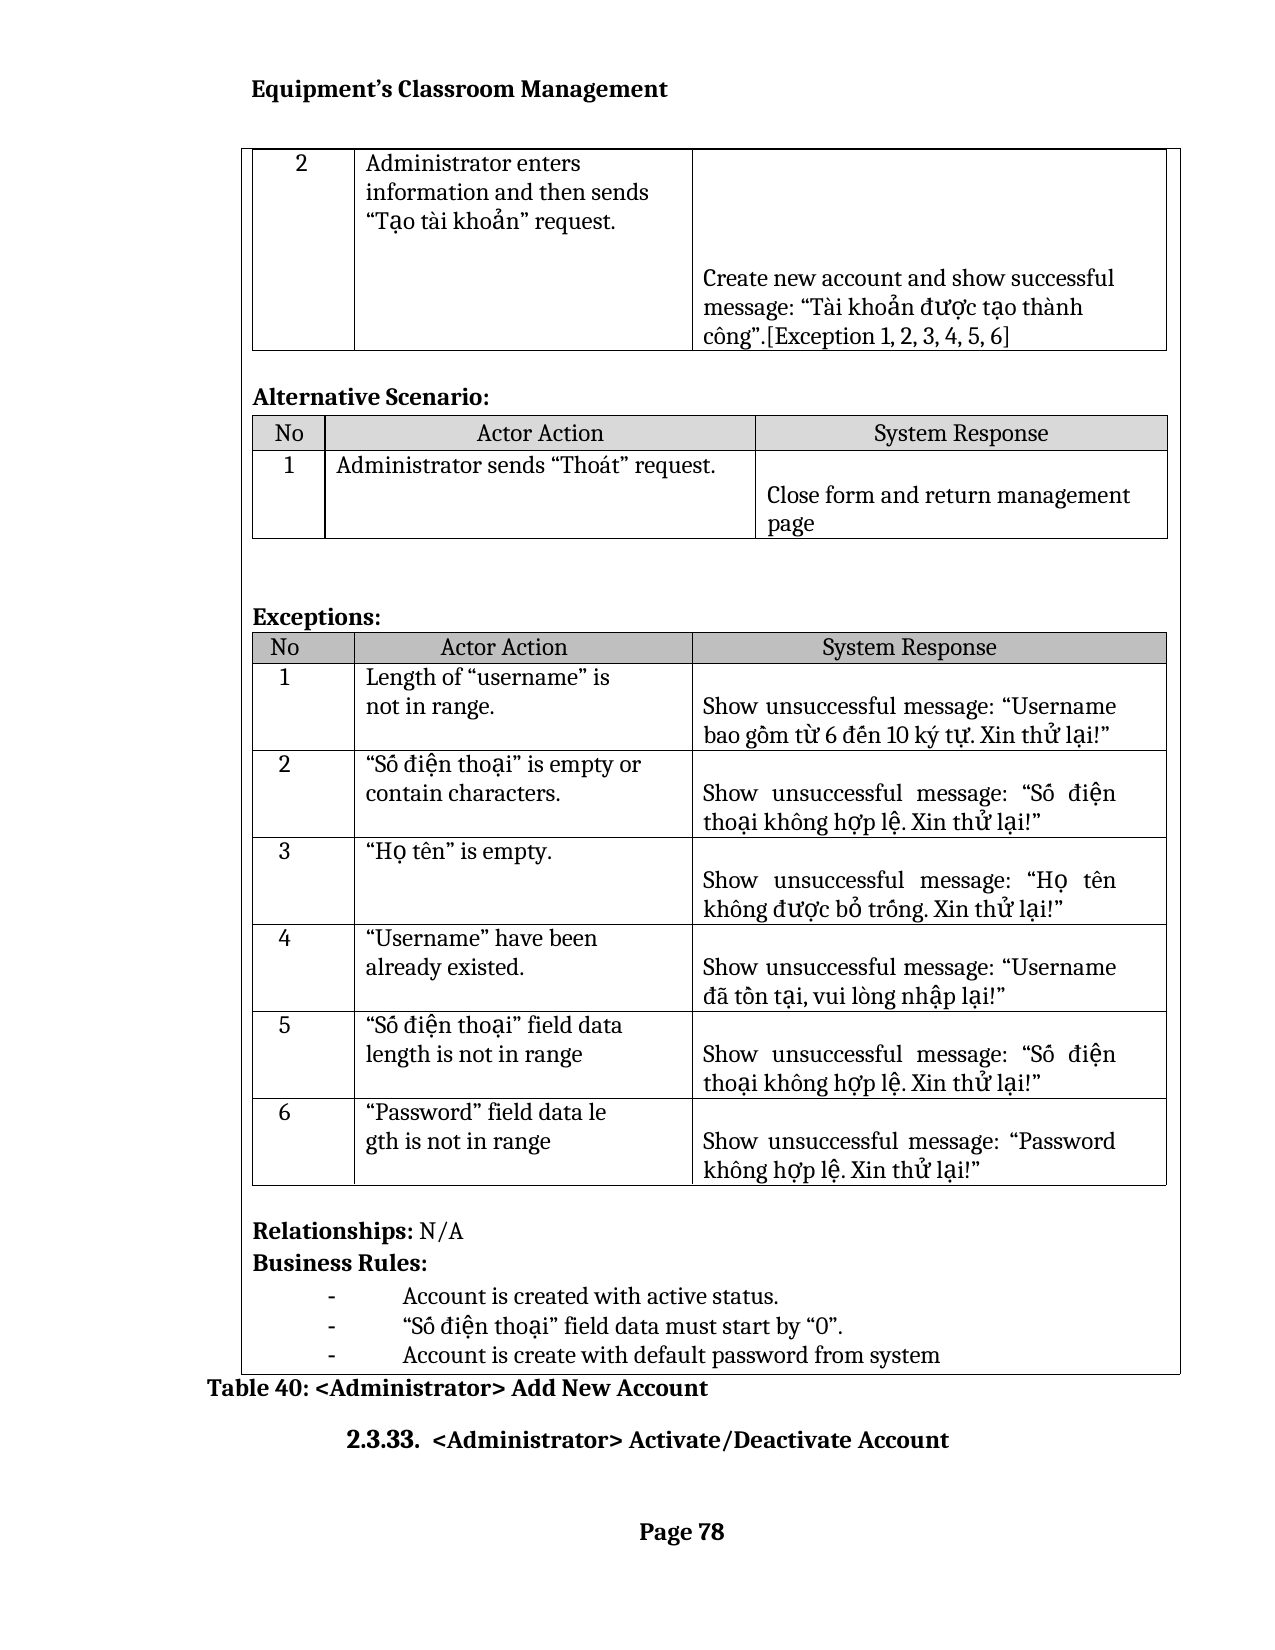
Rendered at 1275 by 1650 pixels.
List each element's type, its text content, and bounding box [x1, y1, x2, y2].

list <Administrator> Activate/Deactivate Account [346, 1424, 1157, 1455]
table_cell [242, 149, 1180, 1373]
